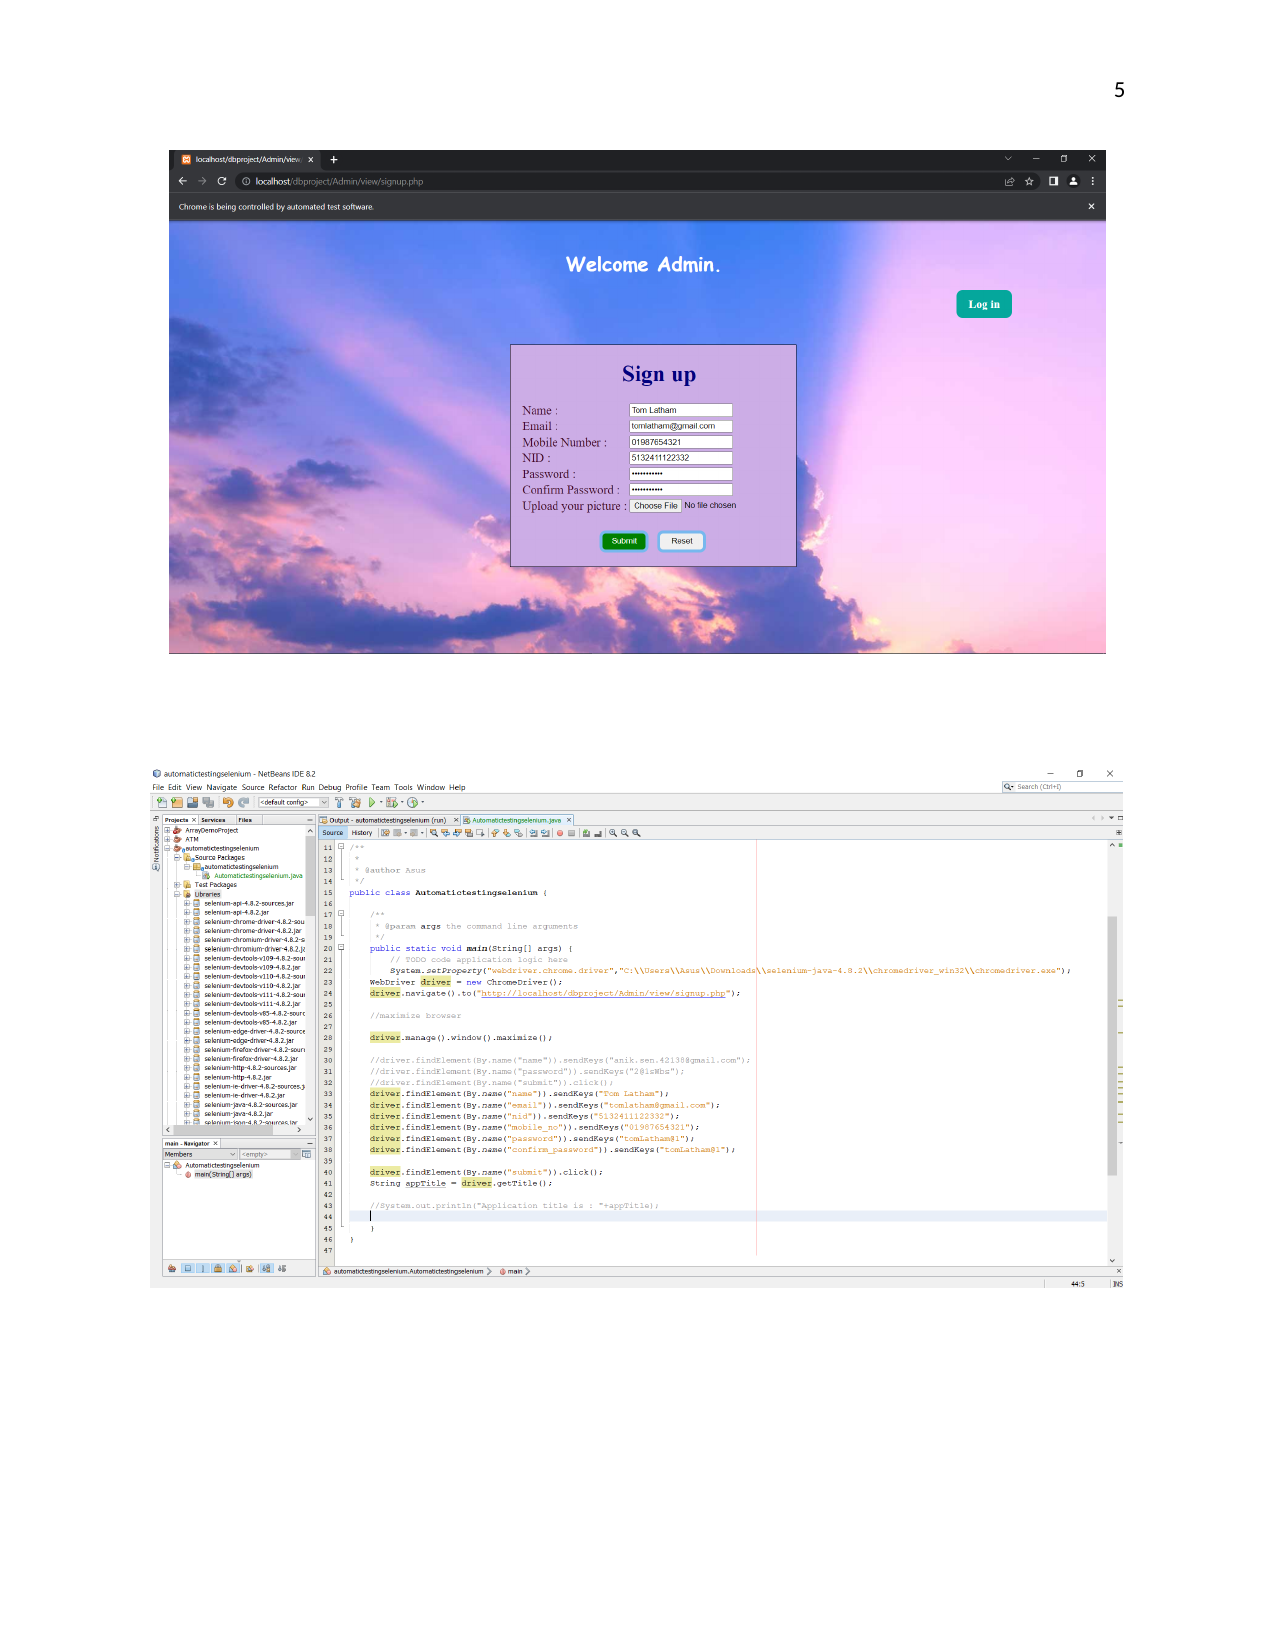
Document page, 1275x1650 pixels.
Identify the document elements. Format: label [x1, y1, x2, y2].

picture [150, 766, 1123, 1288]
picture [169, 150, 1106, 654]
